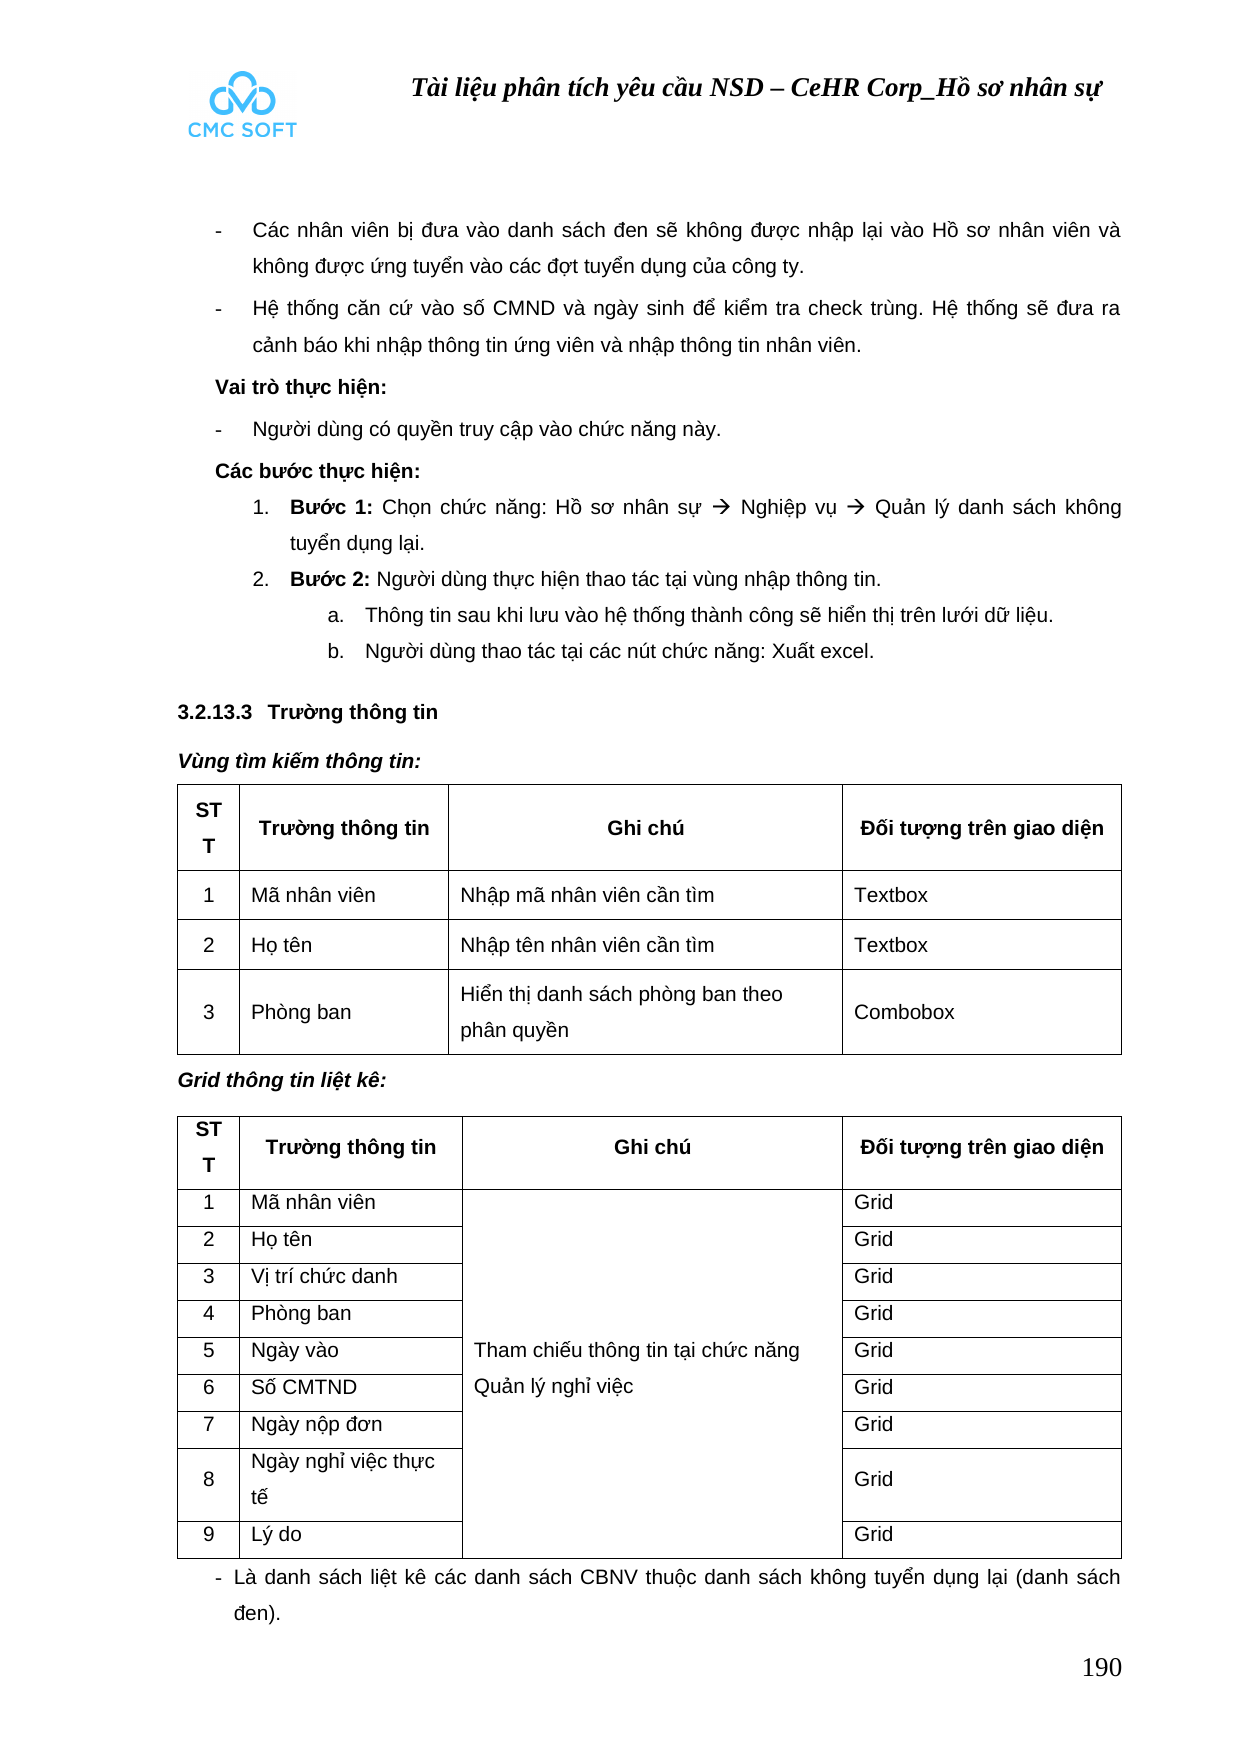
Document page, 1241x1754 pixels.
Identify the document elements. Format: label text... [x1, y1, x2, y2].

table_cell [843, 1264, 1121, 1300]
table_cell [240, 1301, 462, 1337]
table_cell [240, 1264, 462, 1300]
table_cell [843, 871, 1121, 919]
list Bước 1: Chọn chức năng: Hồ sơ nhân sự Nghiệp vụ Quản lý danh sách không tuyển dụng lại. [252, 495, 1122, 555]
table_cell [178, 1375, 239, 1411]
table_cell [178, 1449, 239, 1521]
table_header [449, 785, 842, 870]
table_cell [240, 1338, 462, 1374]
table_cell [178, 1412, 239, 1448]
text Vùng tìm kiếm thông tin: [177, 748, 1122, 772]
text Các bước thực hiện: [177, 459, 1122, 483]
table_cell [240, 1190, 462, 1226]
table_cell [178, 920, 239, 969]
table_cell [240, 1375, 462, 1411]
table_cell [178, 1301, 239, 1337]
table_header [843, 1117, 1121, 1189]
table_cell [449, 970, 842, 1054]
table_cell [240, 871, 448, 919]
picture [188, 71, 297, 137]
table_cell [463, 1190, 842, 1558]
subtitle Trường thông tin [177, 700, 1122, 724]
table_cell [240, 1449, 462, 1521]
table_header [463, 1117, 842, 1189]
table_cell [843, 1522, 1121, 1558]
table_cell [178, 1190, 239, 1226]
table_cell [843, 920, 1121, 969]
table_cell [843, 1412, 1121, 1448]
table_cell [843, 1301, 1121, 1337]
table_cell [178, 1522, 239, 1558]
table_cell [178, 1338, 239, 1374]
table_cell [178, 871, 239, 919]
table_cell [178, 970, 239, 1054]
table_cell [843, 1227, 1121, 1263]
text Grid thông tin liệt kê: [177, 1068, 1122, 1092]
list Là danh sách liệt kê các danh sách CBNV thuộc danh sách không tuyển dụng lại (danh sách đen). [215, 1565, 1122, 1625]
list Hệ thống căn cứ vào số CMND và ngày sinh để kiểm tra check trùng. Hệ thống sẽ đưa ra cảnh báo khi nhập thông tin ứng viên và nhập thông tin nhân viên. [215, 296, 1122, 356]
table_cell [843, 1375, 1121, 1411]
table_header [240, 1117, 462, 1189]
list Các nhân viên bị đưa vào danh sách đen sẽ không được nhập lại vào Hồ sơ nhân viên và không được ứng tuyển vào các đợt tuyển dụng của công ty. [215, 218, 1122, 278]
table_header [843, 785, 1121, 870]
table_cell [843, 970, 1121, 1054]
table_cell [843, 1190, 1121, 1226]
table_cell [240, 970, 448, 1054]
list Bước 2: Người dùng thực hiện thao tác tại vùng nhập thông tin. [252, 567, 1122, 591]
list Thông tin sau khi lưu vào hệ thống thành công sẽ hiển thị trên lưới dữ liệu. [327, 603, 1122, 627]
list Người dùng có quyền truy cập vào chức năng này. [215, 417, 1122, 441]
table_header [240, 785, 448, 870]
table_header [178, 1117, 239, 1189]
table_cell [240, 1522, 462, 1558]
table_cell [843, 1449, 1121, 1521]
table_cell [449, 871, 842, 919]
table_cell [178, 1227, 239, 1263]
text Vai trò thực hiện: [177, 374, 1122, 398]
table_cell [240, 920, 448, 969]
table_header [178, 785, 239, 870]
list Người dùng thao tác tại các nút chức năng: Xuất excel. [327, 639, 1122, 663]
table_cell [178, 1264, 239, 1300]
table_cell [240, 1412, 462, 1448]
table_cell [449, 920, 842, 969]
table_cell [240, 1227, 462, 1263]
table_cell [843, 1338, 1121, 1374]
